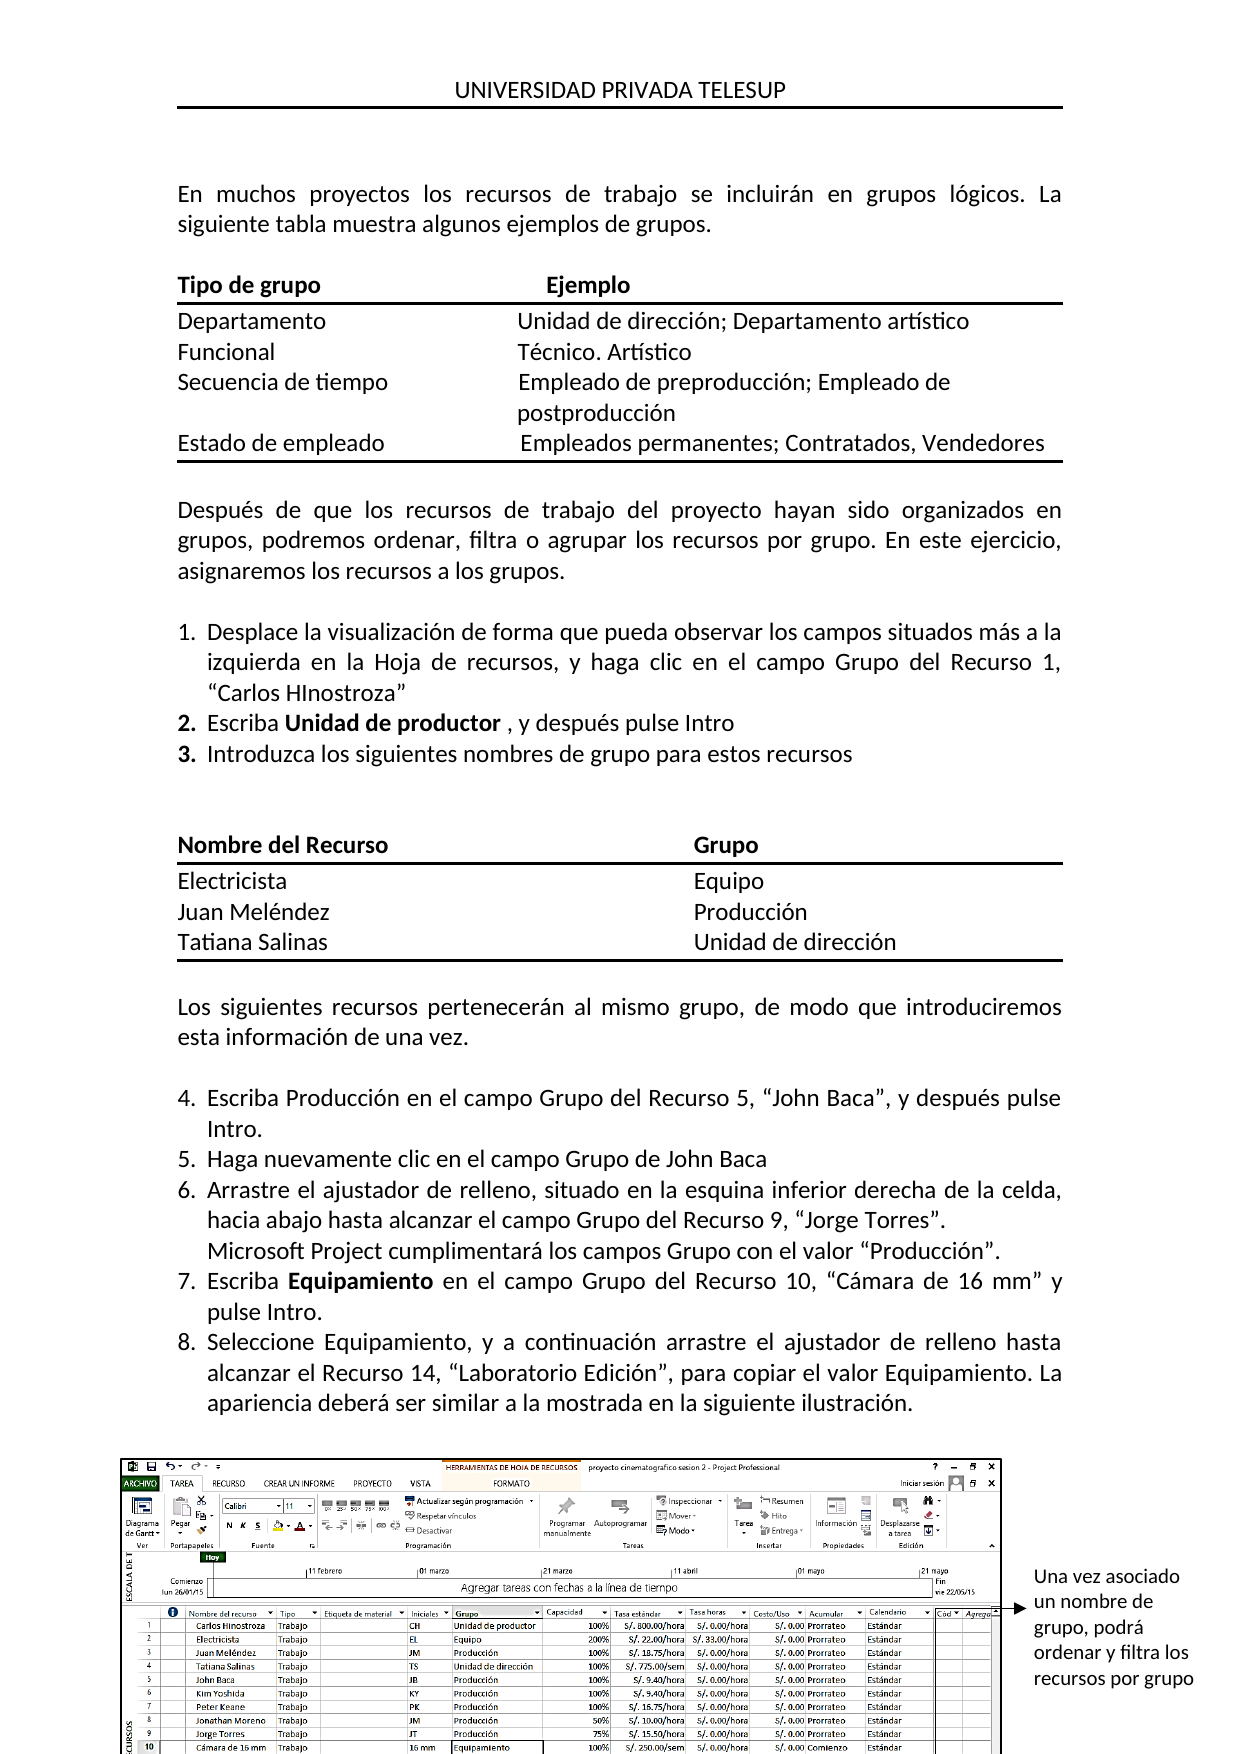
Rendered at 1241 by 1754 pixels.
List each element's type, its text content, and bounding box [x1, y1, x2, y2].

text Funcional Técnico. Artístico [177, 336, 1063, 366]
picture [936, 1609, 1000, 1754]
text Nombre del Recurso Grupo [177, 829, 1063, 862]
text Los siguientes recursos pertenecerán al mismo grupo, de modo que introduciremos esta información de una vez. [177, 991, 1063, 1052]
list Haga nuevamente clic en el campo Grupo de John Baca [177, 1143, 1063, 1174]
list Escriba Unidad de productor , y después pulse Intro [177, 707, 1063, 738]
text Microsoft Project cumplimentará los campos Grupo con el valor “Producción”. [207, 1235, 1063, 1265]
text Electricista Equipo [177, 865, 1063, 896]
list Seleccione Equipamiento, y a continuación arrastre el ajustador de relleno hasta alcanzar el Recurso 14, “Laboratorio Edición”, para copiar el valor Equipamiento. La apariencia deberá ser similar a la mostrada en la siguiente ilustración. [177, 1326, 1063, 1418]
list Escriba Producción en el campo Grupo del Recurso 5, “John Baca”, y después pulse Intro. [177, 1082, 1063, 1143]
text Secuencia de tiempo Empleado de preproducción; Empleado de postproducción [177, 366, 1063, 427]
picture [122, 1460, 1000, 1754]
text Juan Meléndez Producción [177, 896, 1063, 926]
text En muchos proyectos los recursos de trabajo se incluirán en grupos lógicos. La siguiente tabla muestra algunos ejemplos de grupos. [177, 178, 1063, 239]
text Tatiana Salinas Unidad de dirección [177, 926, 1063, 959]
text Después de que los recursos de trabajo del proyecto hayan sido organizados en grupos, podremos ordenar, filtra o agrupar los recursos por grupo. En este ejercicio, asignaremos los recursos a los grupos. [177, 494, 1063, 585]
text Estado de empleado Empleados permanentes; Contratados, Vendedores [177, 427, 1063, 460]
text Tipo de grupo Ejemplo [177, 270, 1063, 302]
list Arrastre el ajustador de relleno, situado en la esquina inferior derecha de la celda, hacia abajo hasta alcanzar el campo Grupo del Recurso 9, “Jorge Torres”. [177, 1174, 1063, 1235]
list Desplace la visualización de forma que pueda observar los campos situados más a la izquierda en la Hoja de recursos, y haga clic en el campo Grupo del Recurso 1, “Carlos HInostroza” [177, 616, 1063, 707]
list Escriba Equipamiento en el campo Grupo del Recurso 10, “Cámara de 16 mm” y pulse Intro. [177, 1265, 1063, 1326]
list Introduzca los siguientes nombres de grupo para estos recursos [177, 738, 1063, 768]
text Departamento Unidad de dirección; Departamento artístico [177, 305, 1063, 336]
